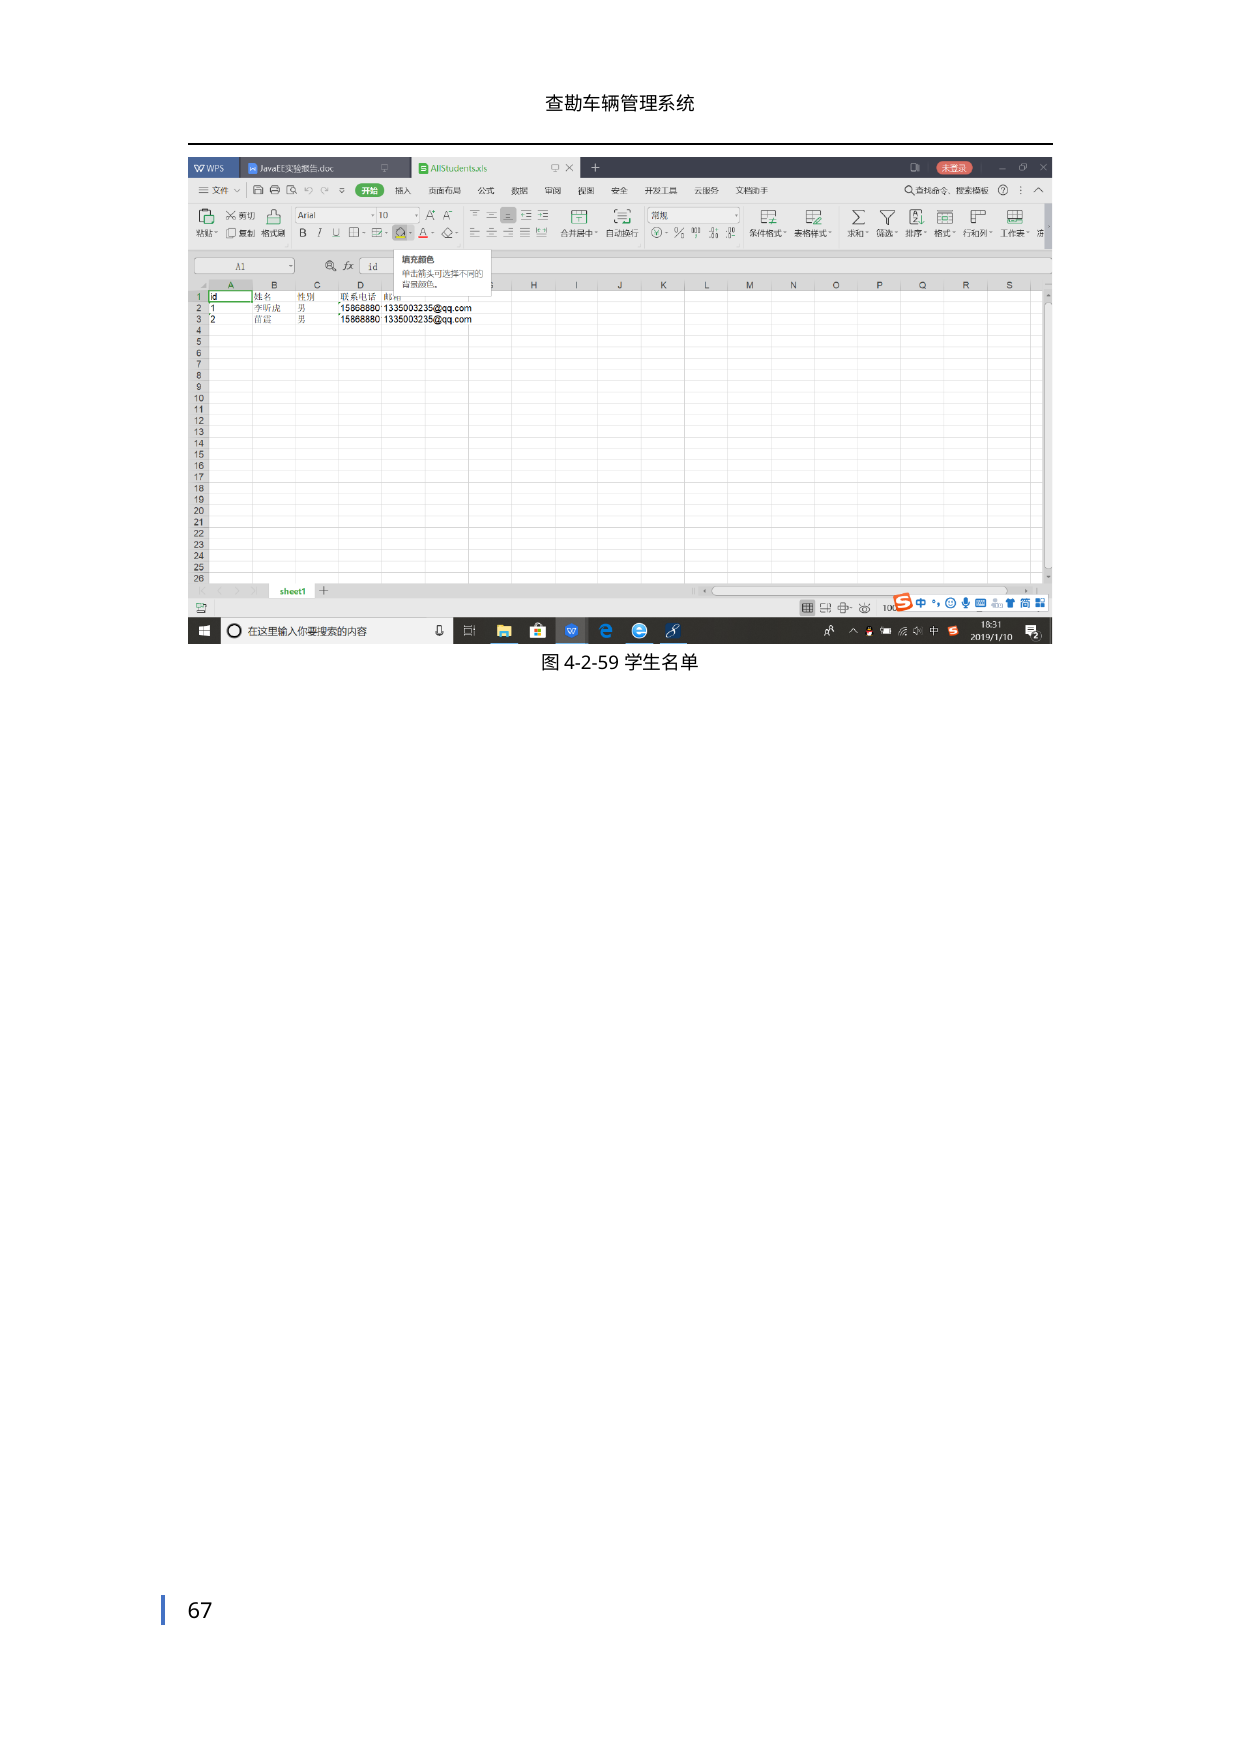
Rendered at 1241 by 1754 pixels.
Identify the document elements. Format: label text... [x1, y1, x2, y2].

picture [188, 157, 1053, 644]
text 图4-2-59 学生名单 [187, 645, 1053, 678]
